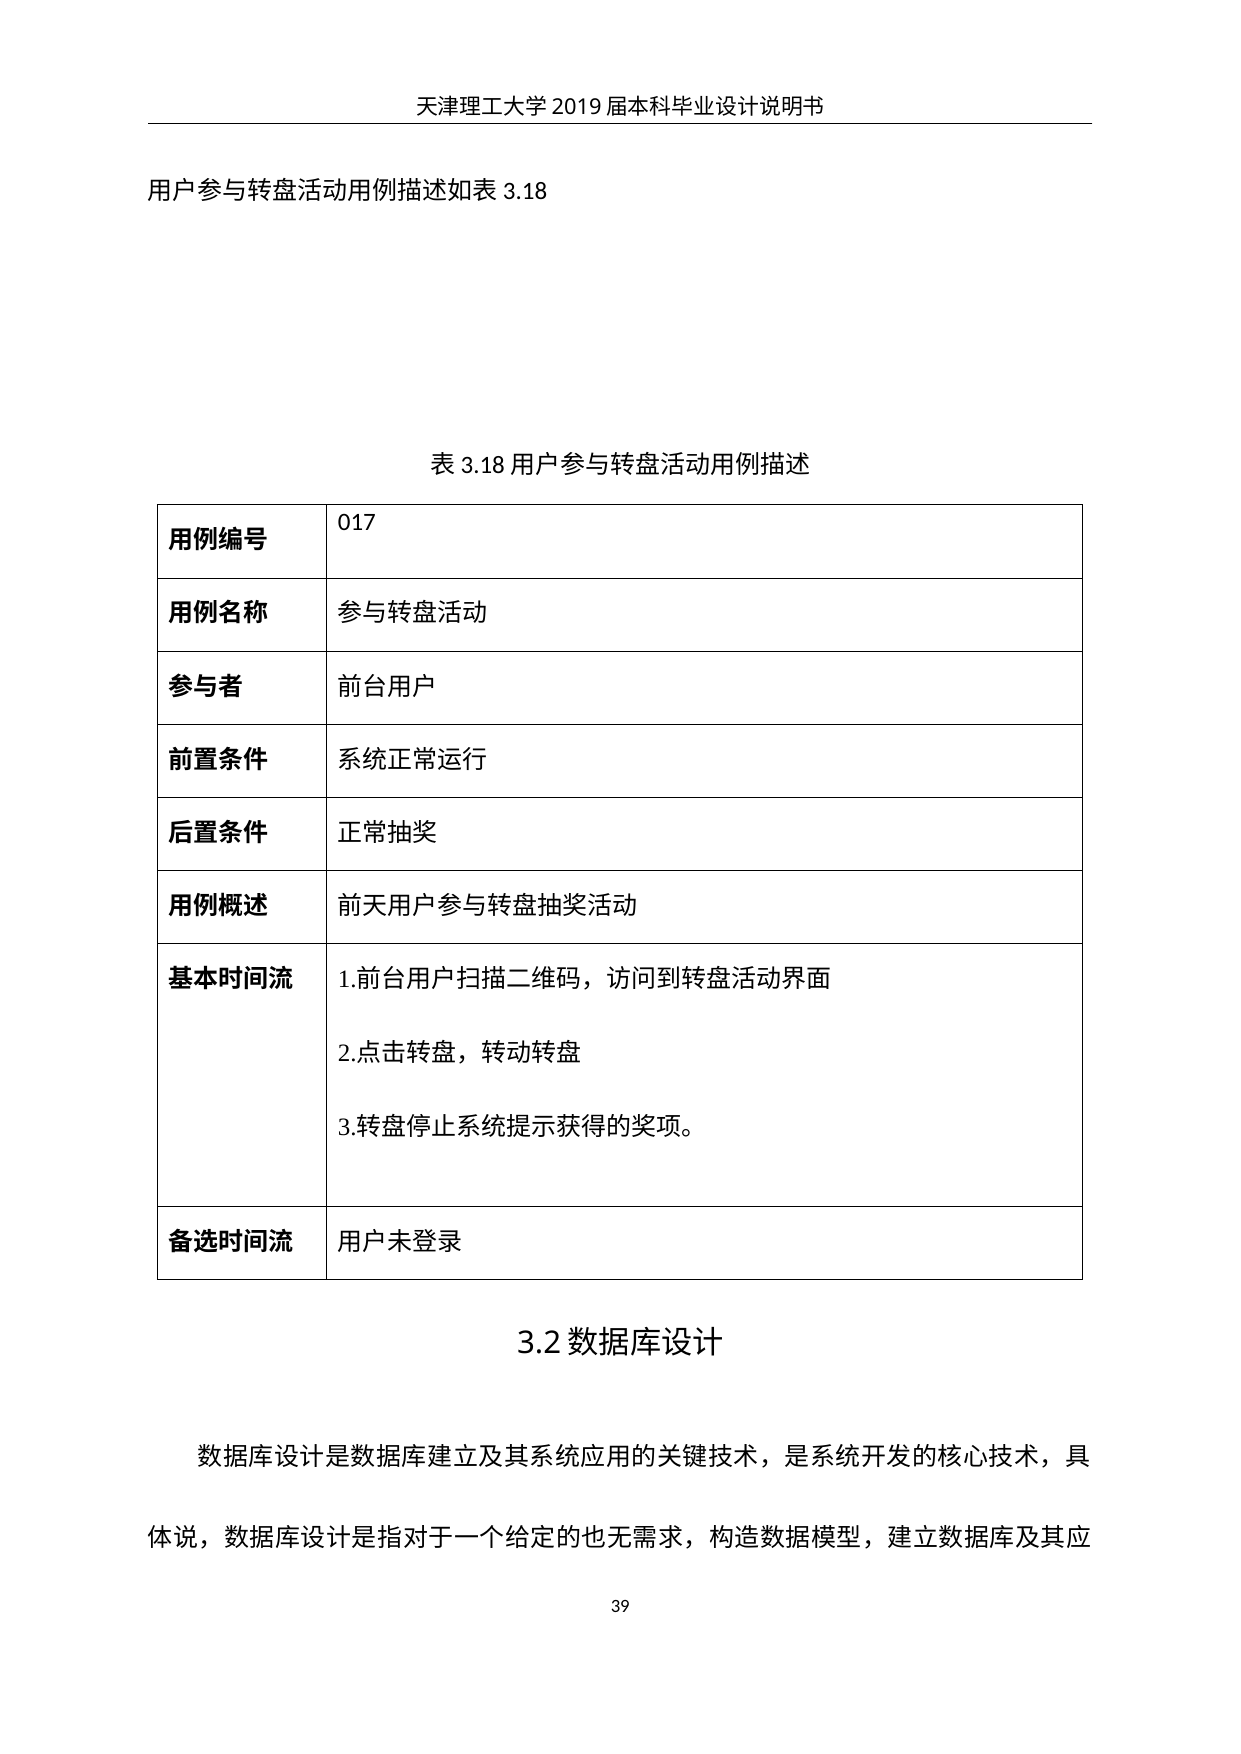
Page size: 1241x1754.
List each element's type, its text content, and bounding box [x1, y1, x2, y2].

table_cell 备选时间流 [158, 1207, 326, 1279]
subtitle 3.2数据库设计 [148, 1307, 1092, 1372]
table_header 017 [327, 505, 1082, 577]
table_cell 基本时间流 [158, 944, 326, 1206]
table_header 用例编号 [158, 505, 326, 577]
table_cell 参与转盘活动 [327, 579, 1082, 651]
table_cell 用例概述 [158, 871, 326, 943]
table_cell 后置条件 [158, 798, 326, 870]
table_cell 正常抽奖 [327, 798, 1082, 870]
table_cell 1.前台用户扫描二维码，访问到转盘活动界面 2.点击转盘，转动转盘 3.转盘停止系统提示获得的奖项。 [327, 944, 1082, 1206]
table_cell 前天用户参与转盘抽奖活动 [327, 871, 1082, 943]
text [148, 1422, 1092, 1568]
table_cell 参与者 [158, 652, 326, 724]
table_cell 前置条件 [158, 725, 326, 797]
table_cell 前台用户 [327, 652, 1082, 724]
table_cell 系统正常运行 [327, 725, 1082, 797]
table_cell 用例名称 [158, 579, 326, 651]
text 表3.18用户参与转盘活动用例描述 [148, 430, 1092, 495]
table_cell 用户未登录 [327, 1207, 1082, 1279]
text 用户参与转盘活动用例描述如表3.18 [148, 156, 1092, 221]
